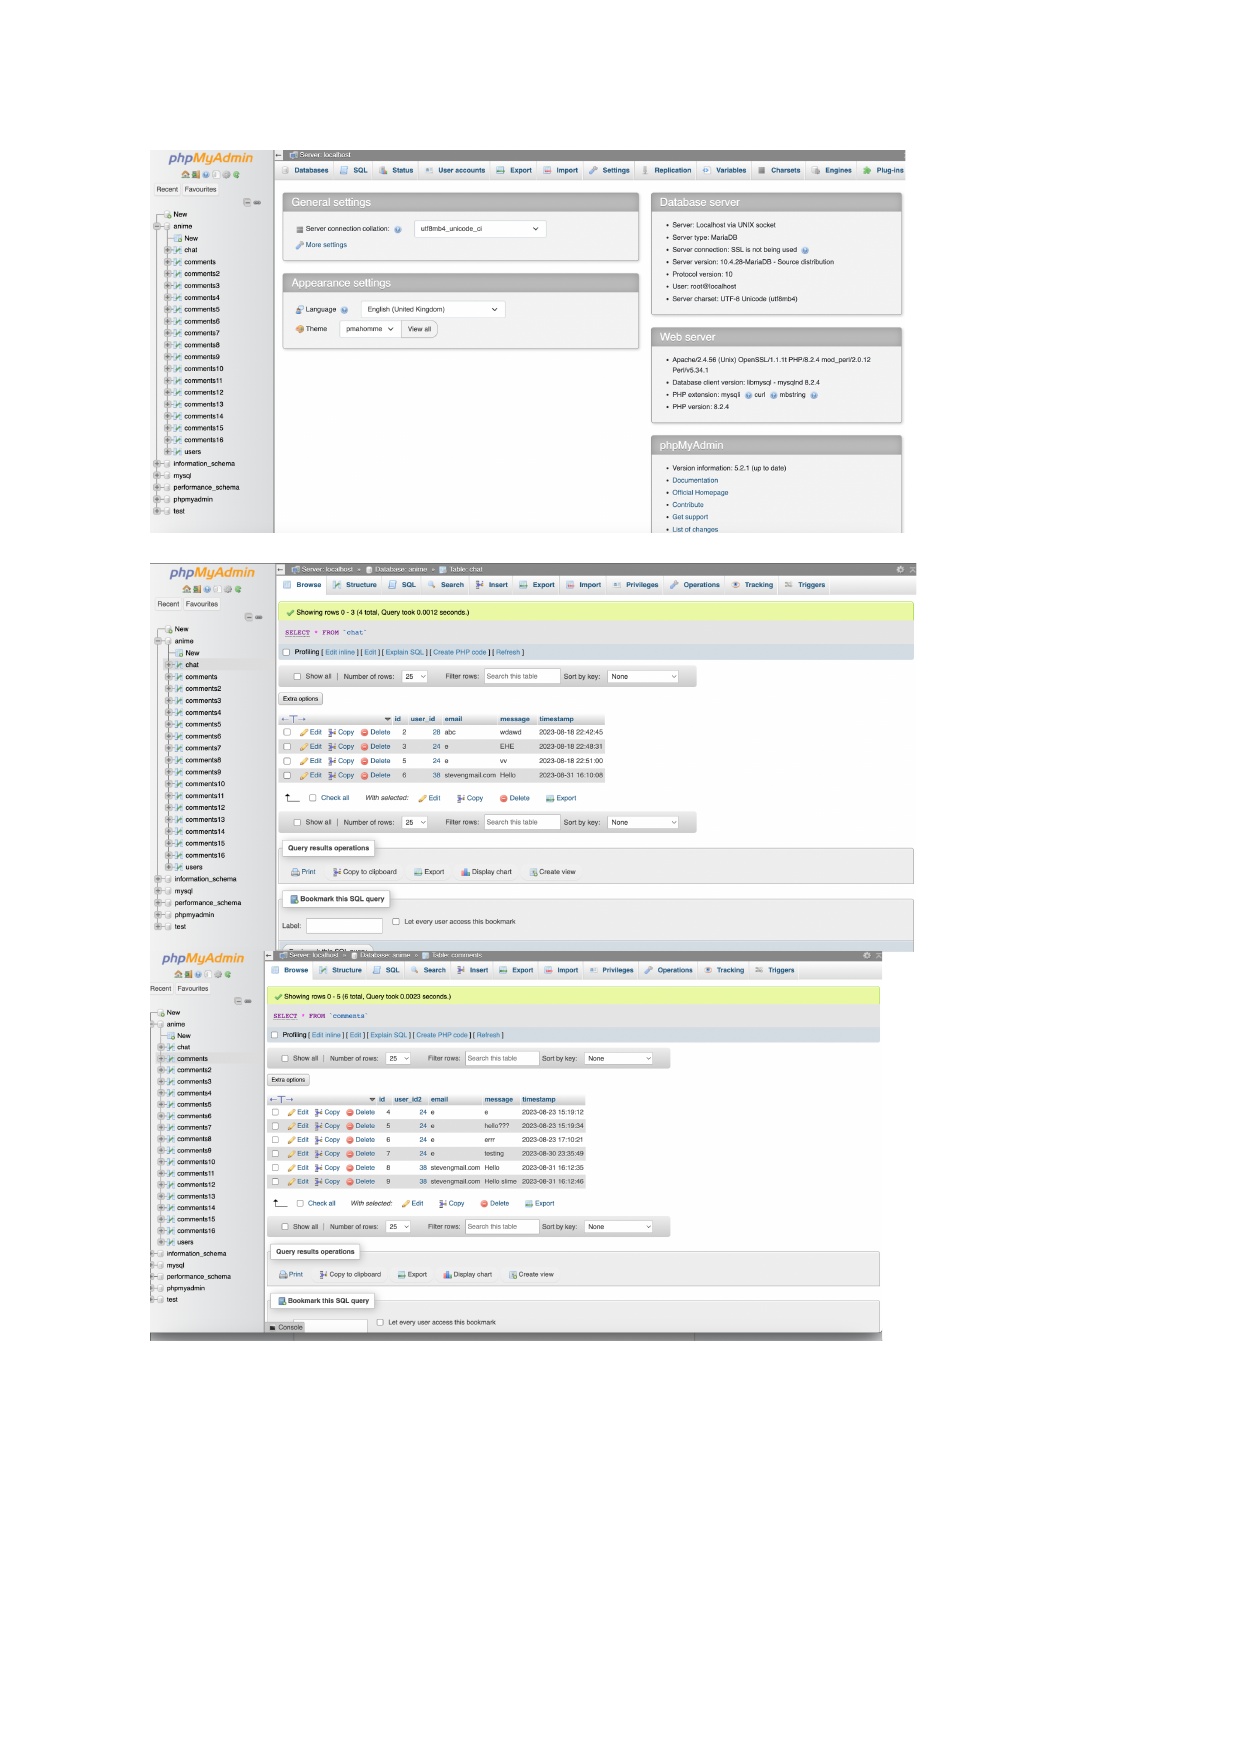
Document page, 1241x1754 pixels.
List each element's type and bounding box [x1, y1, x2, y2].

picture [150, 563, 917, 1341]
picture [150, 150, 906, 533]
